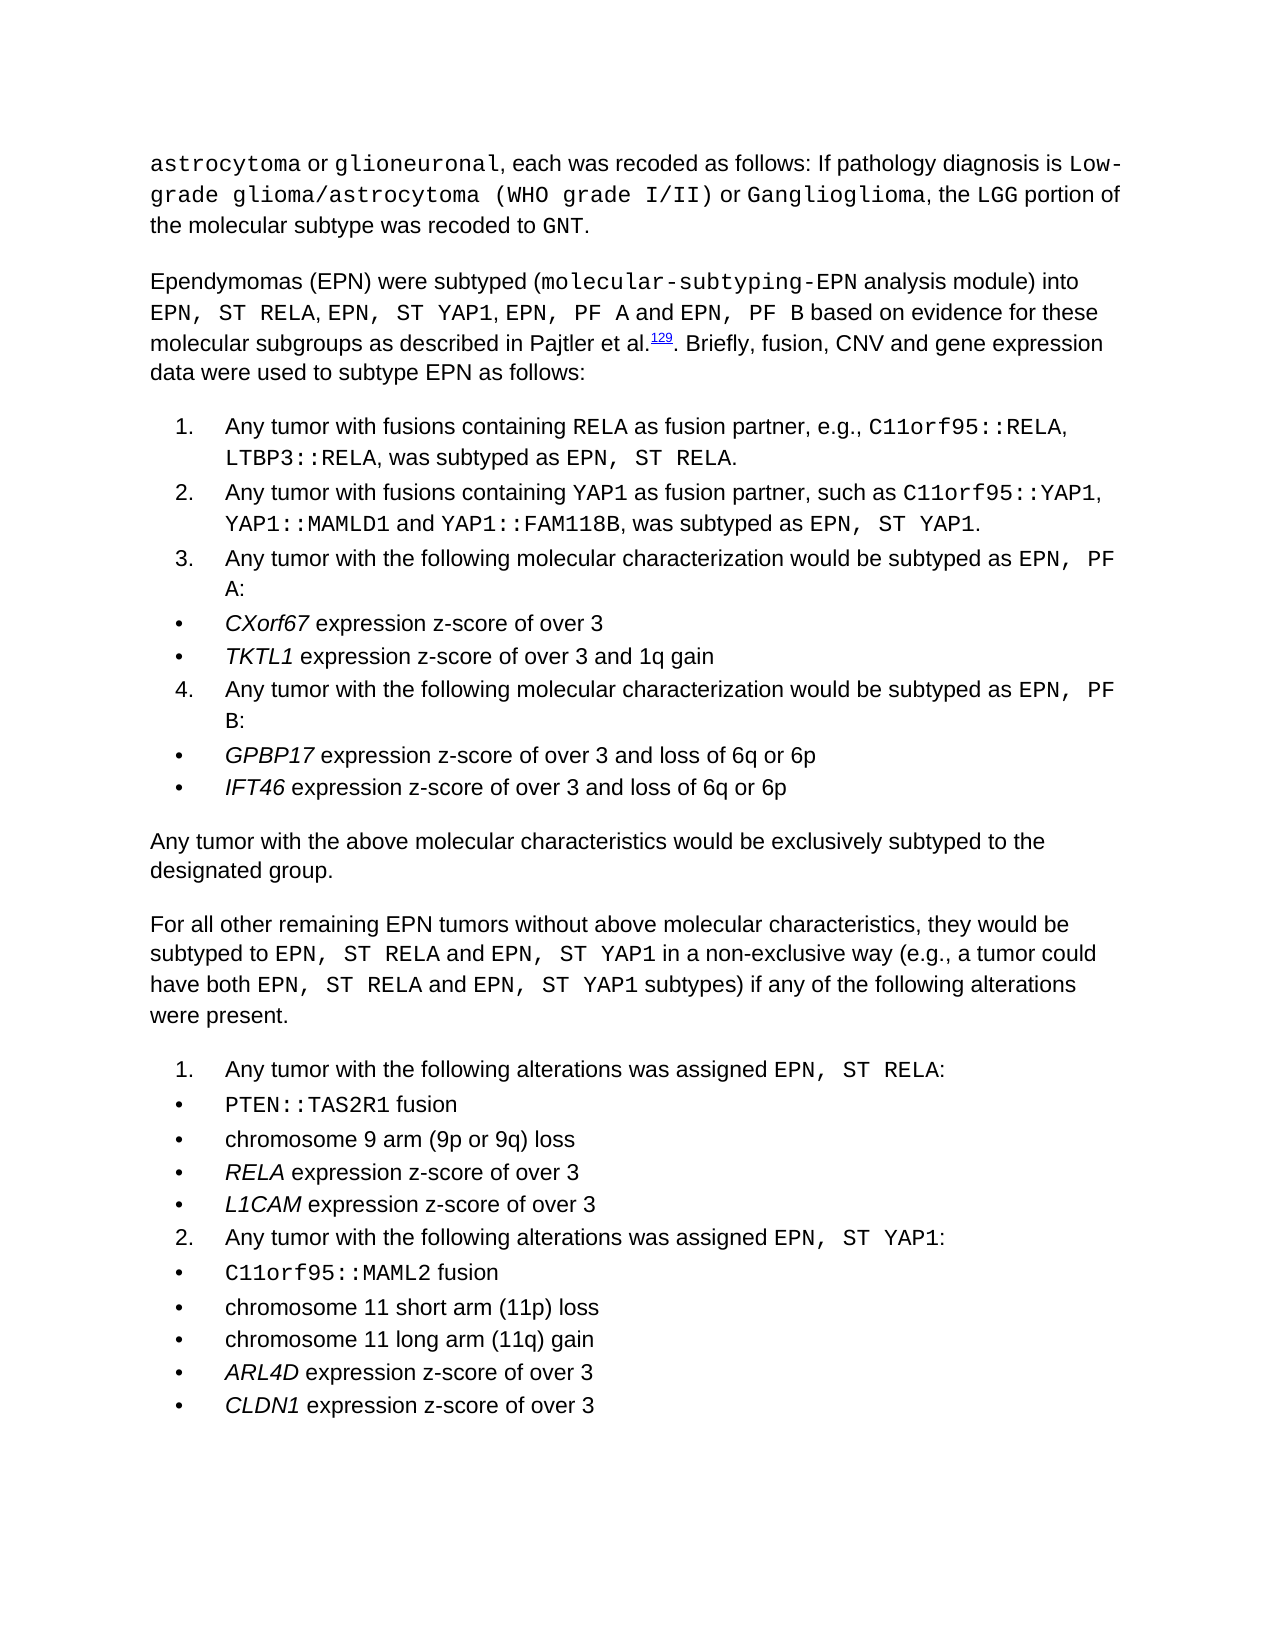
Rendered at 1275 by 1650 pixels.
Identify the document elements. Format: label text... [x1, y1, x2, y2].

list L1CAM expression z-score of over 3 [175, 1191, 1125, 1217]
list C11orf95::MAML2 fusion [175, 1259, 1125, 1287]
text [150, 150, 1125, 240]
list GPBP17 expression z-score of over 3 and loss of 6q or 6p [175, 742, 1125, 768]
list ARL4D expression z-score of over 3 [175, 1359, 1125, 1385]
list chromosome 11 short arm (11p) loss [175, 1294, 1125, 1320]
list chromosome 9 arm (9p or 9q) loss [175, 1126, 1125, 1152]
list RELA expression z-score of over 3 [175, 1158, 1125, 1185]
text Any tumor with the above molecular characteristics would be exclusively subtyped to the designated group. [150, 828, 1125, 883]
list Any tumor with the following molecular characterization would be subtyped as EPN, PF B: [175, 676, 1125, 735]
list IFT46 expression z-score of over 3 and loss of 6q or 6p [175, 774, 1125, 801]
list Any tumor with the following molecular characterization would be subtyped as EPN, PF A: [175, 544, 1125, 604]
list PTEN::TAS2R1 fusion [175, 1091, 1125, 1119]
text Ependymomas (EPN) were subtyped (molecular-subtyping-EPN analysis module) into EPN, ST RELA, EPN, ST YAP1, EPN, PF A and EPN, PF B based on evidence for these molecular subgroups as described in Pajtler et al.129. Briefly, fusion, CNV and gene expression data were used to subtype EPN as follows: [150, 268, 1125, 385]
text For all other remaining EPN tumors without above molecular characteristics, they would be subtyped to EPN, ST RELA and EPN, ST YAP1 in a non-exclusive way (e.g., a tumor could have both EPN, ST RELA and EPN, ST YAP1 subtypes) if any of the following alterations were present. [150, 911, 1125, 1028]
list TKTL1 expression z-score of over 3 and 1q gain [175, 643, 1125, 669]
list CLDN1 expression z-score of over 3 [175, 1392, 1125, 1418]
list Any tumor with fusions containing YAP1 as fusion partner, such as C11orf95::YAP1, YAP1::MAMLD1 and YAP1::FAM118B, was subtyped as EPN, ST YAP1. [175, 479, 1125, 538]
list CXorf67 expression z-score of over 3 [175, 610, 1125, 637]
list Any tumor with the following alterations was assigned EPN, ST YAP1: [175, 1224, 1125, 1252]
list chromosome 11 long arm (11q) gain [175, 1326, 1125, 1353]
list Any tumor with fusions containing RELA as fusion partner, e.g., C11orf95::RELA, LTBP3::RELA, was subtyped as EPN, ST RELA. [175, 413, 1125, 472]
list Any tumor with the following alterations was assigned EPN, ST RELA: [175, 1056, 1125, 1084]
